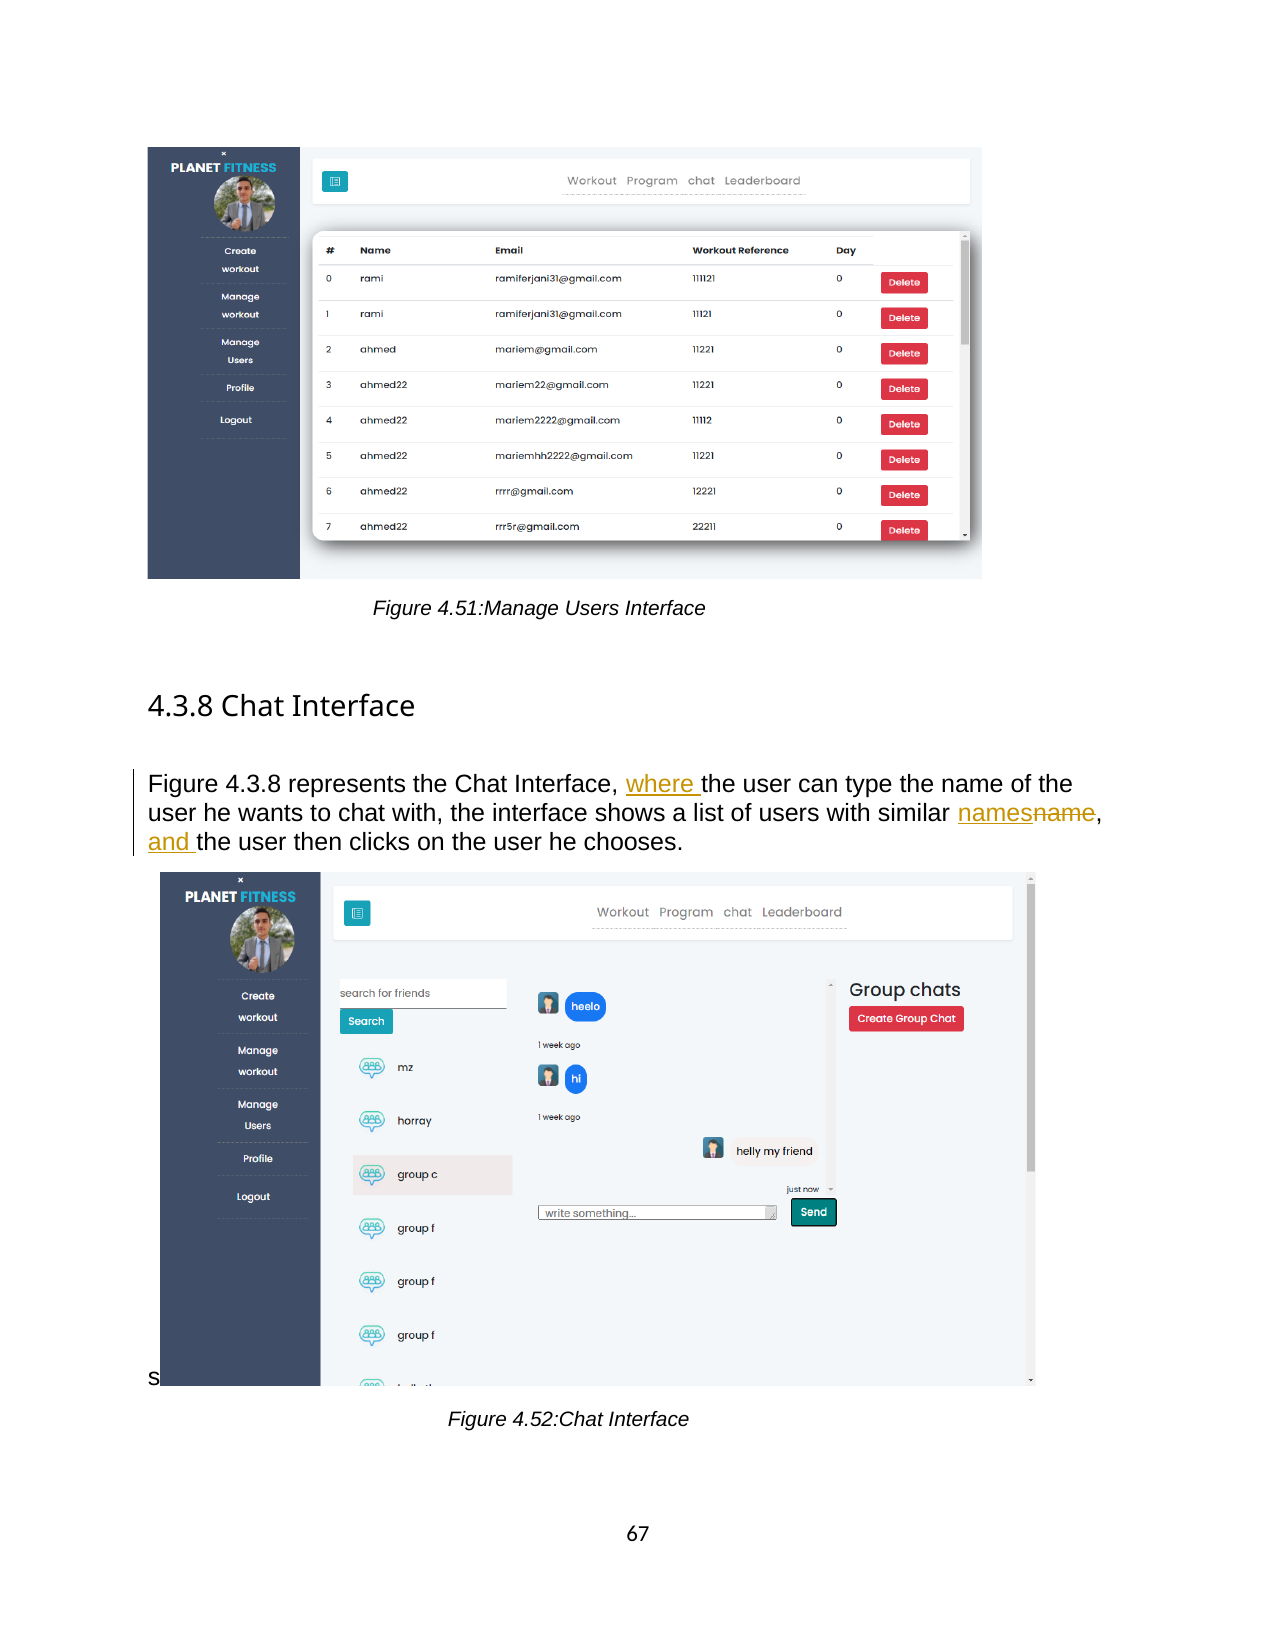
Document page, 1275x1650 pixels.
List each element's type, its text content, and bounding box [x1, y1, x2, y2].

picture [147, 147, 982, 579]
picture [160, 872, 1036, 1386]
text Figure 4.3.8 represents the Chat Interface, the user can type the name of the user he wants to chat with, the interface shows a list of users with similar , the user then clicks on the user he chooses. [148, 769, 1127, 856]
subtitle 4.3.8 Chat Interface [148, 685, 1127, 725]
